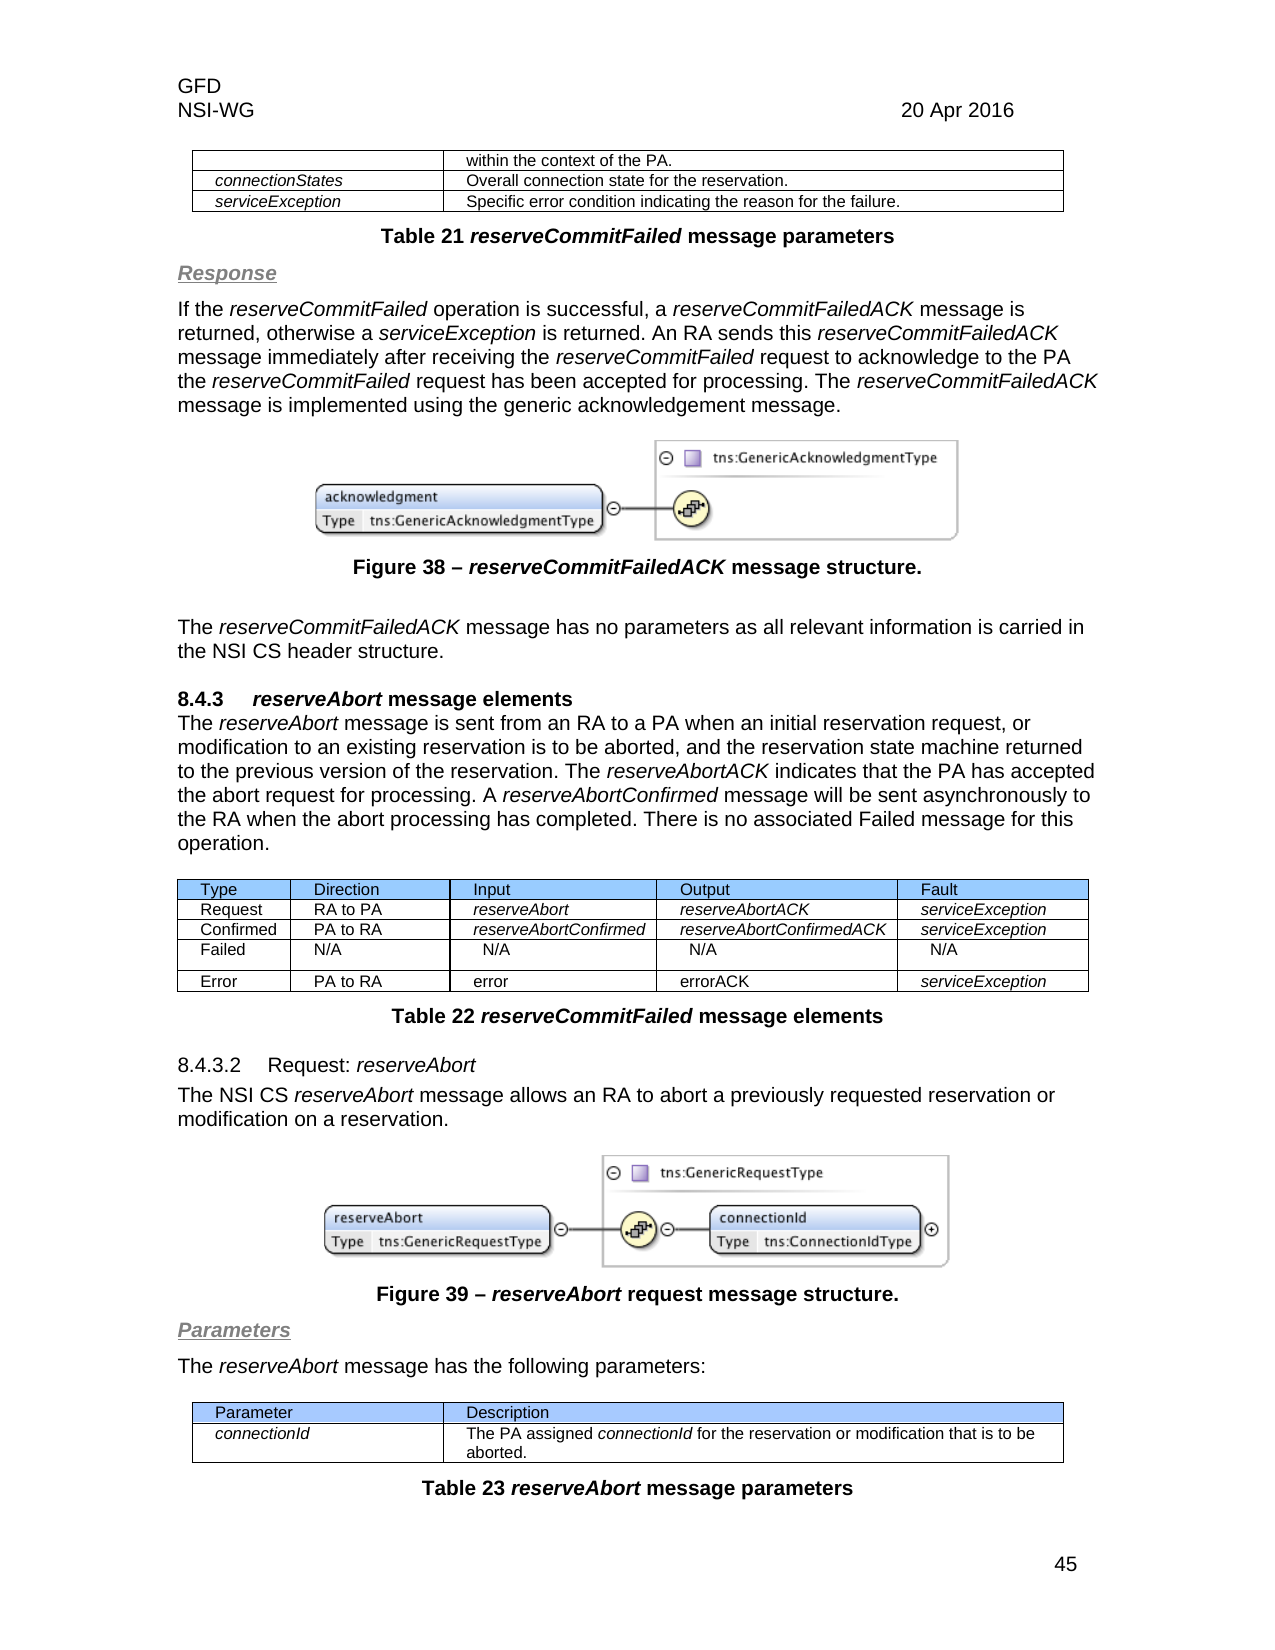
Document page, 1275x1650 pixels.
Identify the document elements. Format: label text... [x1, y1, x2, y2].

text Figure 39 – reserveAbort request message structure. [177, 1281, 1098, 1305]
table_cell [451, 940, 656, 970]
subtitle Request: reserveAbort [177, 1053, 1098, 1077]
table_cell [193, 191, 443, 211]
text Parameters [177, 1318, 1098, 1342]
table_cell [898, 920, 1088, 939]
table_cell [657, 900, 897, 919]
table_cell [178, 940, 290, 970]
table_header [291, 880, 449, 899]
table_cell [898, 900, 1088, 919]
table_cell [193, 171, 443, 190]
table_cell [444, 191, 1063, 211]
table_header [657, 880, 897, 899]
text The reserveAbort message has the following parameters: [177, 1354, 1098, 1378]
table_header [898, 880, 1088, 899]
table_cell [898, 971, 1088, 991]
subtitle reserveAbort message elements [177, 687, 1098, 711]
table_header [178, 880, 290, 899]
text Response [177, 261, 1098, 284]
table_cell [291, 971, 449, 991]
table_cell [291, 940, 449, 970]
text The NSI CS reserveAbort message allows an RA to abort a previously requested reservation or modification on a reservation. [177, 1083, 1098, 1131]
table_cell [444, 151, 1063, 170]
text Table 23 reserveAbort message parameters [177, 1475, 1098, 1499]
text Table 21 reserveCommitFailed message parameters [177, 224, 1098, 248]
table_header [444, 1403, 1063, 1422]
text The reserveAbort message is sent from an RA to a PA when an initial reservation request, or modification to an existing reservation is to be aborted, and the reservation state machine returned to the previous version of the reservation. The reserveAbortACK indicates that the PA has accepted the abort request for processing. A reserveAbortConfirmed message will be sent asynchronously to the RA when the abort processing has completed. There is no associated Failed message for this operation. [177, 711, 1098, 854]
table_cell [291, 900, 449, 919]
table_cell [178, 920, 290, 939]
text If the reserveCommitFailed operation is successful, a reserveCommitFailedACK message is returned, otherwise a serviceException is returned. An RA sends this reserveCommitFailedACK message immediately after receiving the reserveCommitFailed request to acknowledge to the PA the reserveCommitFailed request has been accepted for processing. The reserveCommitFailedACK message is implemented using the generic acknowledgement message. [177, 297, 1098, 417]
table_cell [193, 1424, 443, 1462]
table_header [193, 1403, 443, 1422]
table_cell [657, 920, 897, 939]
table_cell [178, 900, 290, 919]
text Figure 38 – reserveCommitFailedACK message structure. [177, 554, 1098, 578]
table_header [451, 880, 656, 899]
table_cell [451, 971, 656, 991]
text The reserveCommitFailedACK message has no parameters as all relevant information is carried in the NSI CS header structure. [177, 615, 1098, 663]
picture [315, 440, 960, 542]
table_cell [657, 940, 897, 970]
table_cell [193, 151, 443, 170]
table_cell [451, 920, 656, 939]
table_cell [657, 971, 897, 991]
picture [324, 1155, 951, 1269]
text Table 22 reserveCommitFailed message elements [177, 1004, 1098, 1028]
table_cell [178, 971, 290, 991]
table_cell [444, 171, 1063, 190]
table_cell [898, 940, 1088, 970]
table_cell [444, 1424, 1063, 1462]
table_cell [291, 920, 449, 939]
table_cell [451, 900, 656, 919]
